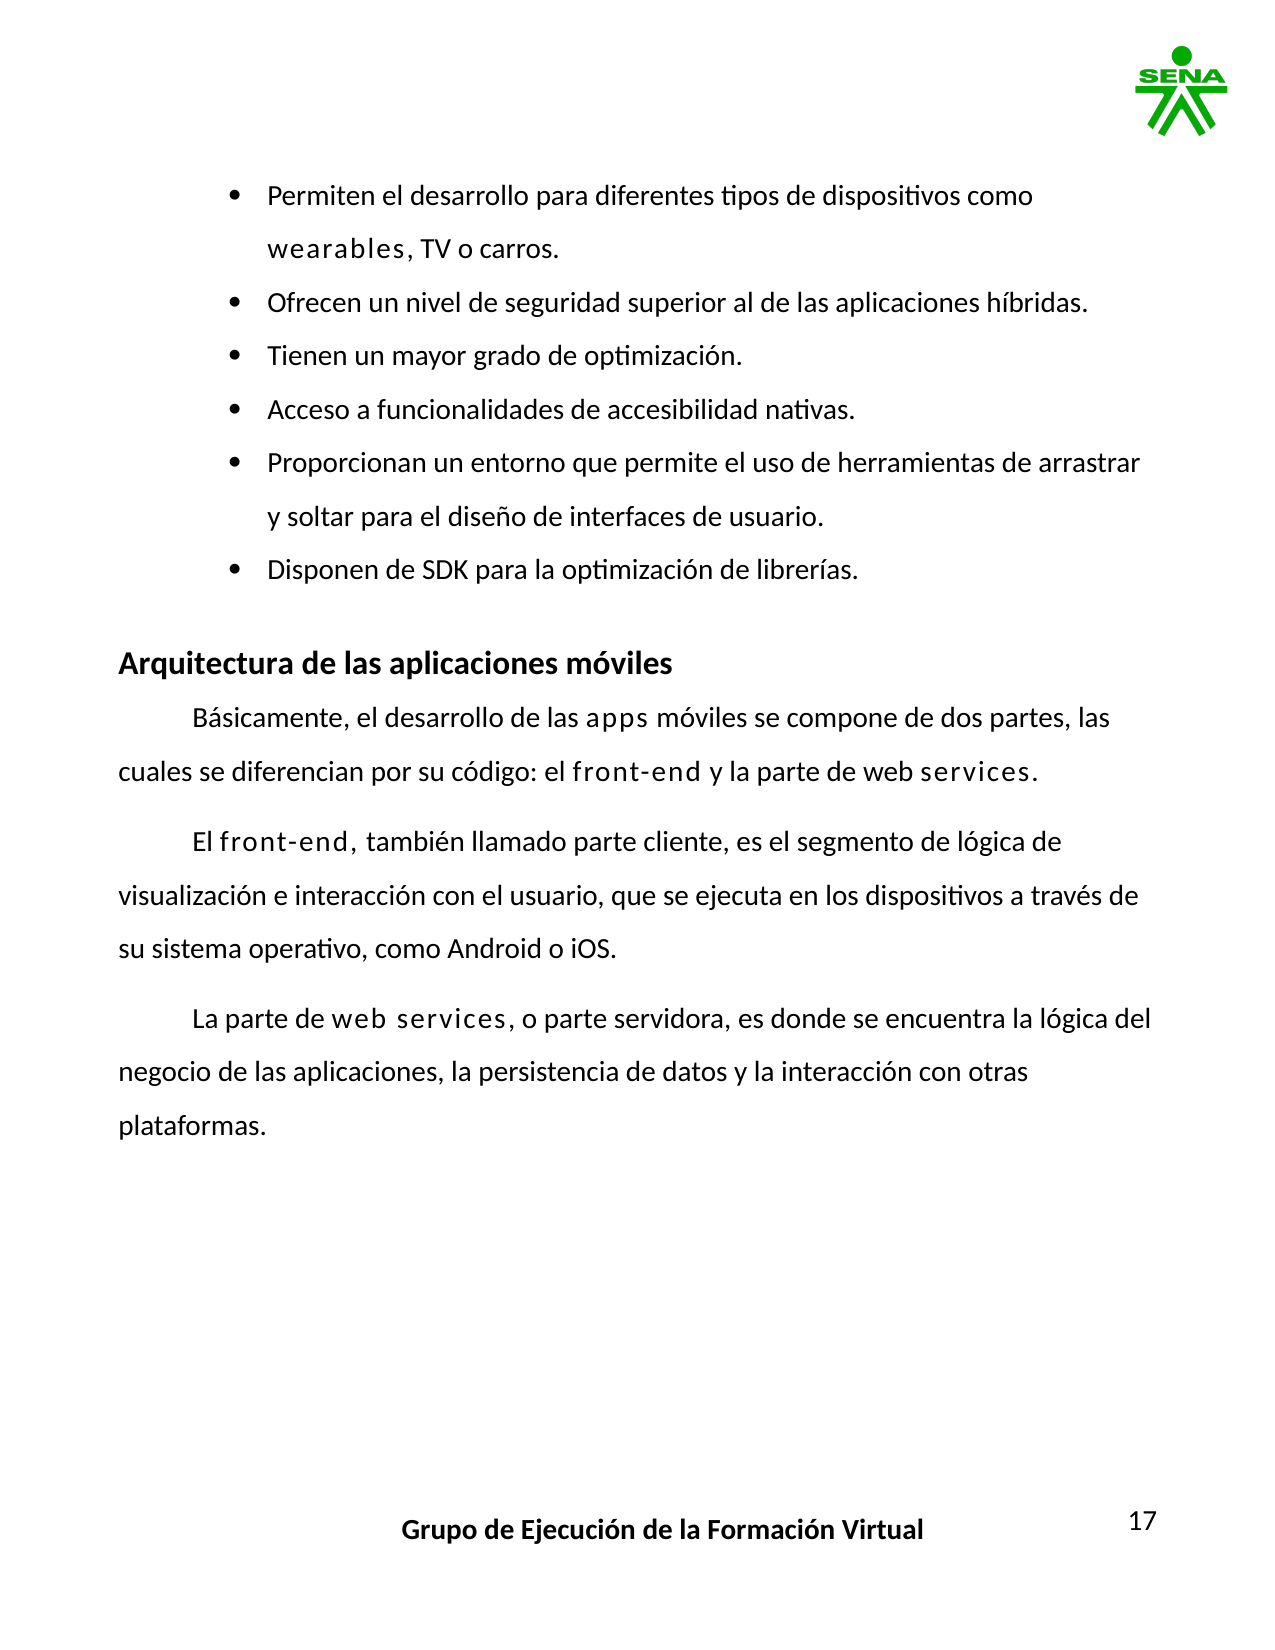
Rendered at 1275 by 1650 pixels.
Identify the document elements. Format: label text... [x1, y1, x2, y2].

list Tienen un mayor grado de optimización. [229, 337, 1157, 373]
list Disponen de SDK para la optimización de librerías. [229, 551, 1157, 587]
subtitle Arquitectura de las aplicaciones móviles [118, 642, 1157, 683]
list Proporcionan un entorno que permite el uso de herramientas de arrastrar y soltar para el diseño de interfaces de usuario. [229, 444, 1157, 533]
text La parte de web services, o parte servidora, es donde se encuentra la lógica del negocio de las aplicaciones, la persistencia de datos y la interacción con otras plataformas. [118, 1000, 1157, 1143]
picture [1135, 46, 1228, 136]
list Ofrecen un nivel de seguridad superior al de las aplicaciones híbridas. [229, 284, 1157, 320]
list Acceso a funcionalidades de accesibilidad nativas. [229, 391, 1157, 427]
text El front-end, también llamado parte cliente, es el segmento de lógica de visualización e interacción con el usuario, que se ejecuta en los dispositivos a través de su sistema operativo, como Android o iOS. [118, 823, 1157, 966]
text Básicamente, el desarrollo de las apps móviles se compone de dos partes, las cuales se diferencian por su código: el front-end y la parte de web services. [118, 699, 1157, 789]
list Permiten el desarrollo para diferentes tipos de dispositivos como wearables, TV o carros. [229, 177, 1157, 266]
